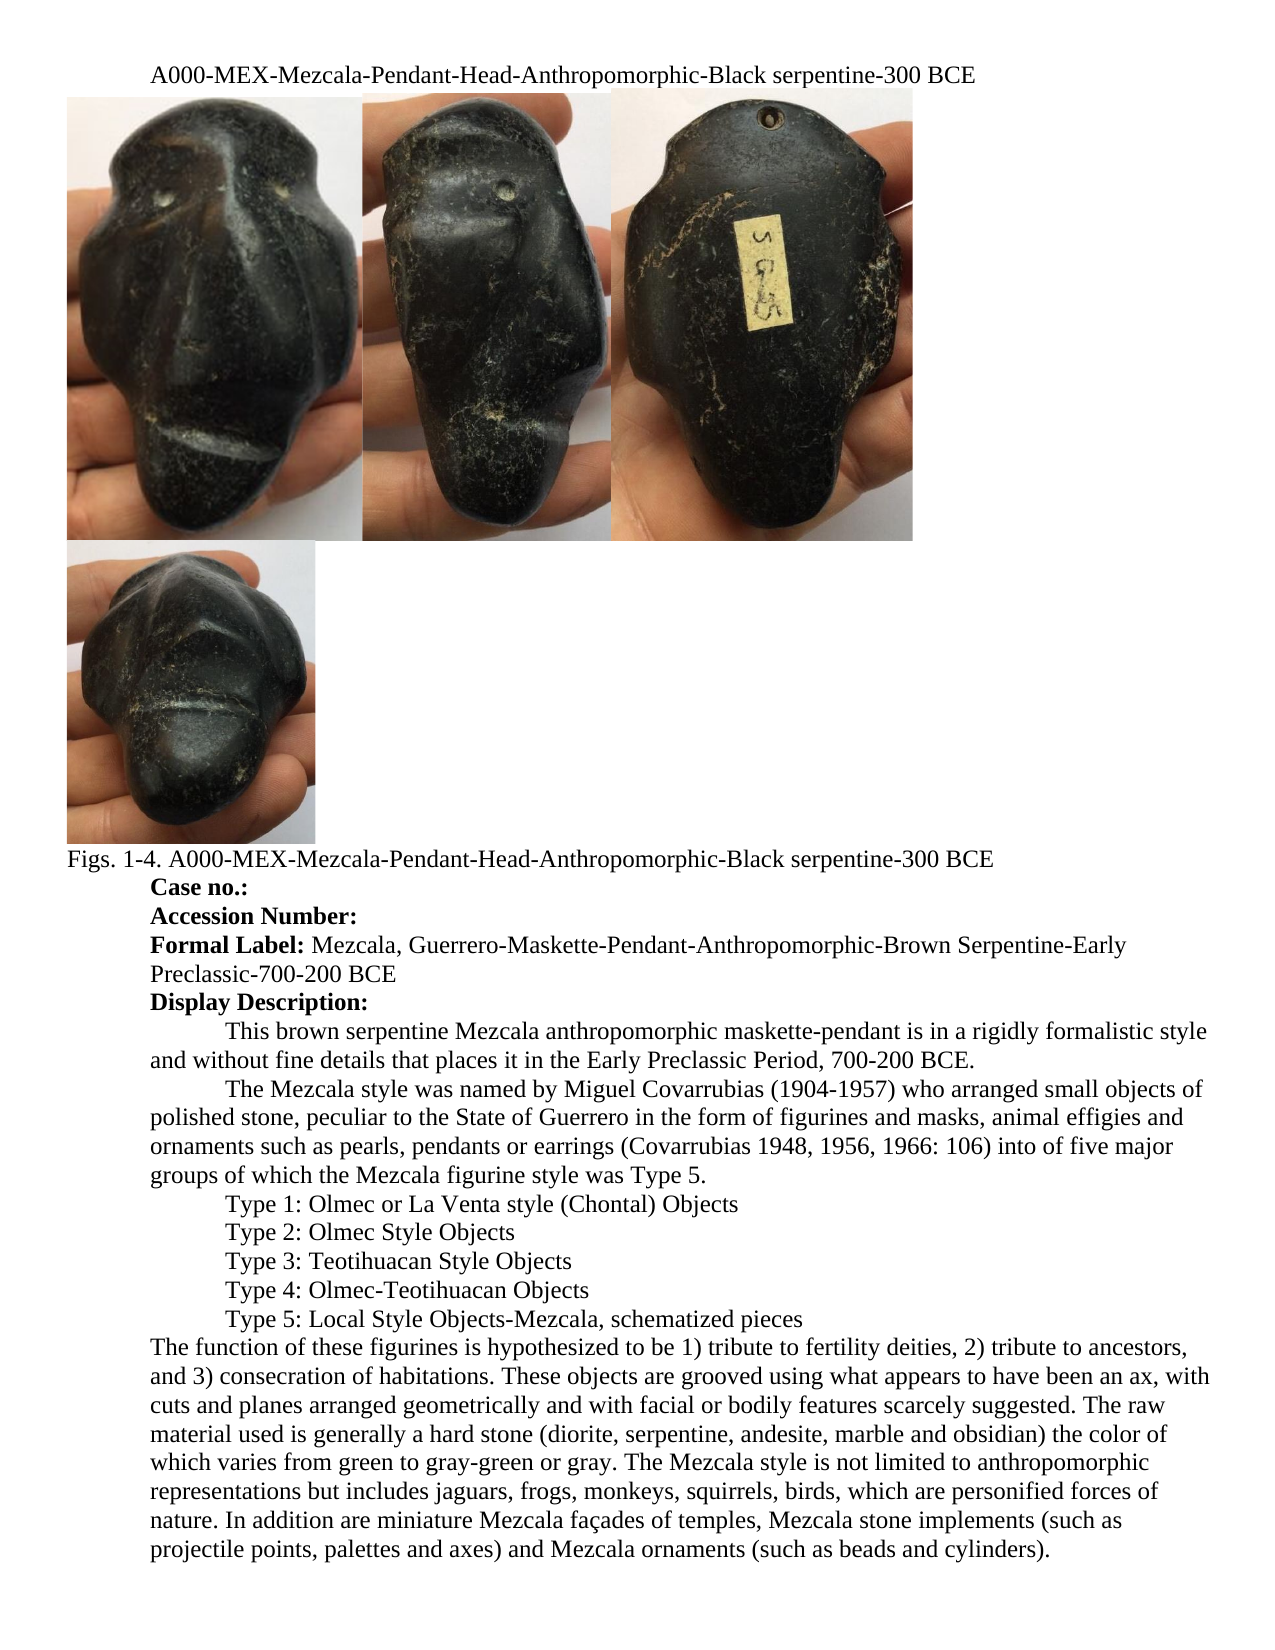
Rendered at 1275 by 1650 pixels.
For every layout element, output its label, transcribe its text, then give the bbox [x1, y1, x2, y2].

text Display Description: [150, 987, 1215, 1016]
text Type 2: Olmec Style Objects [225, 1217, 1215, 1246]
text Type 3: Teotihuacan Style Objects [225, 1246, 1215, 1275]
text Case no.: [150, 872, 1215, 901]
text This brown serpentine Mezcala anthropomorphic maskette-pendant is in a rigidly formalistic style and without fine details that places it in the Early Preclassic Period, 700-200 BCE. [150, 1016, 1215, 1074]
text Type 4: Olmec-Teotihuacan Objects [225, 1275, 1215, 1304]
text Accession Number: [150, 901, 1215, 930]
text Figs. 1-4. A000-MEX-Mezcala-Pendant-Head-Anthropomorphic-Black serpentine-300 BCE [67, 844, 1215, 872]
text The function of these figurines is hypothesized to be 1) tribute to fertility deities, 2) tribute to ancestors, and 3) consecration of habitations. These objects are grooved using what appears to have been an ax, with cuts and planes arranged geometrically and with facial or bodily features scarcely suggested. The raw material used is generally a hard stone (diorite, serpentine, andesite, marble and obsidian) the color of which varies from green to gray-green or gray. The Mezcala style is not limited to anthropomorphic representations but includes jaguars, frogs, monkeys, squirrels, birds, which are personified forces of nature. In addition are miniature Mezcala façades of temples, Mezcala stone implements (such as projectile points, palettes and axes) and Mezcala ornaments (such as beads and cylinders). [150, 1332, 1215, 1562]
text Formal Label: Mezcala, Guerrero-Maskette-Pendant-Anthropomorphic-Brown Serpentine-Early Preclassic-700-200 BCE [150, 930, 1215, 987]
text A000-MEX-Mezcala-Pendant-Head-Anthropomorphic-Black serpentine-300 BCE [150, 60, 1215, 89]
picture [66, 88, 913, 844]
text The Mezcala style was named by Miguel Covarrubias (1904-1957) who arranged small objects of polished stone, peculiar to the State of Guerrero in the form of figurines and masks, animal effigies and ornaments such as pearls, pendants or earrings (Covarrubias 1948, 1956, 1966: 106) into of five major groups of which the Mezcala figurine style was Type 5. [150, 1074, 1215, 1189]
text Type 5: Local Style Objects-Mezcala, schematized pieces [225, 1304, 1215, 1332]
text Type 1: Olmec or La Venta style (Chontal) Objects [225, 1189, 1215, 1217]
